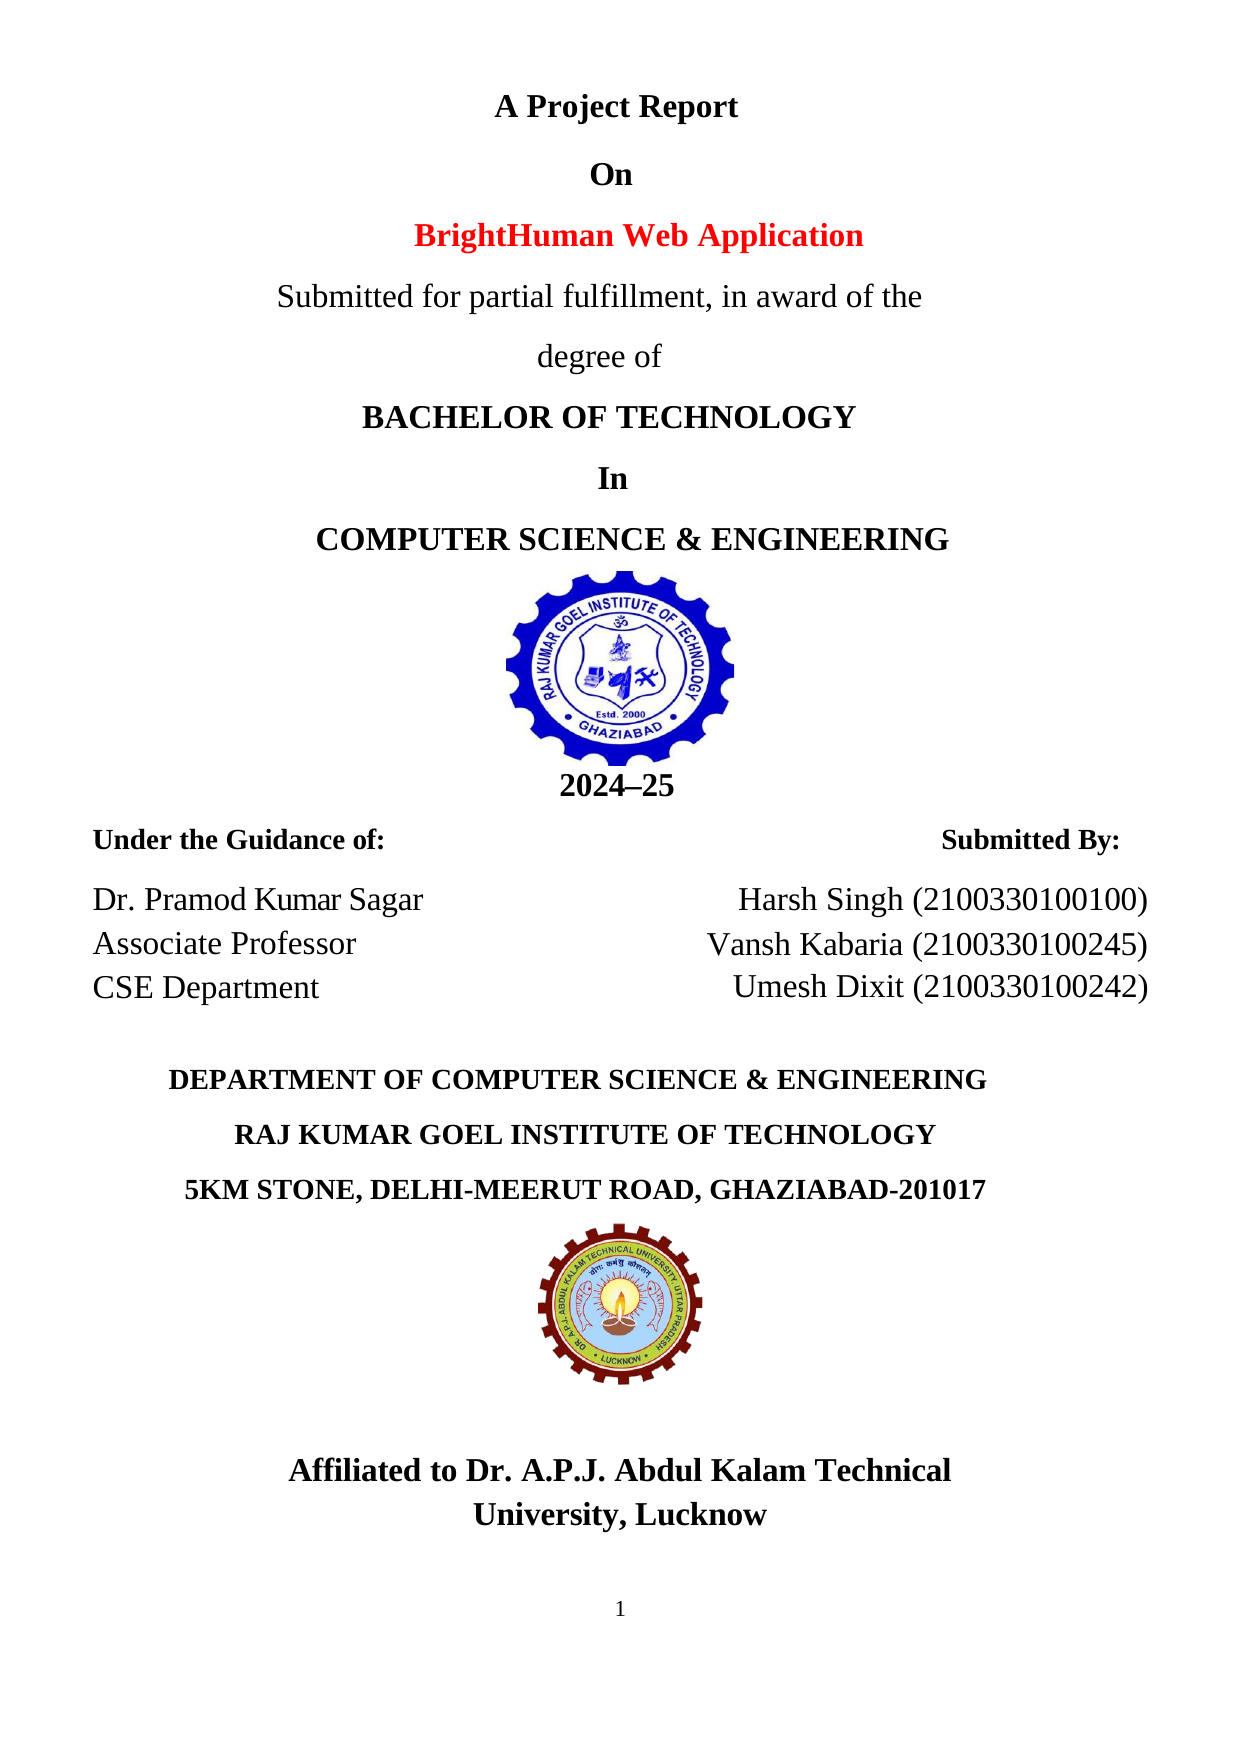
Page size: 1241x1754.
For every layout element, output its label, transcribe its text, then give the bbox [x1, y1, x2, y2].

picture [506, 571, 735, 766]
table_header Under the Guidance of: [87, 820, 557, 869]
picture [538, 1223, 703, 1385]
text On [312, 155, 928, 193]
subtitle BACHELOR OF TECHNOLOGY [312, 397, 928, 436]
text A Project Report [312, 87, 928, 125]
subtitle RAJ KUMAR GOEL INSTITUTE OF TECHNOLOGY [119, 1117, 1052, 1151]
text In [44, 458, 682, 497]
table_header Submitted By: [557, 820, 1153, 869]
text Submitted for partial fulfillment, in award of the degree of [269, 276, 929, 375]
text BrightHuman Web Application [194, 215, 929, 254]
subtitle 5KM STONE, DELHI-MEERUT ROAD, GHAZIABAD-201017 [119, 1172, 1052, 1206]
table_cell Dr. Pramod Kumar Sagar Associate Professor CSE Department [87, 869, 557, 1006]
subtitle COMPUTER SCIENCE & ENGINEERING [188, 519, 1052, 557]
text Affiliated to Dr. A.P.J. Abdul Kalam Technical University, Lucknow [210, 1450, 1030, 1533]
table_cell Harsh Singh (2100330100100) Vansh Kabaria (2100330100245) Umesh Dixit (2100330100242) [557, 869, 1153, 1006]
subtitle DEPARTMENT OF COMPUTER SCIENCE & ENGINEERING [44, 1062, 1052, 1095]
